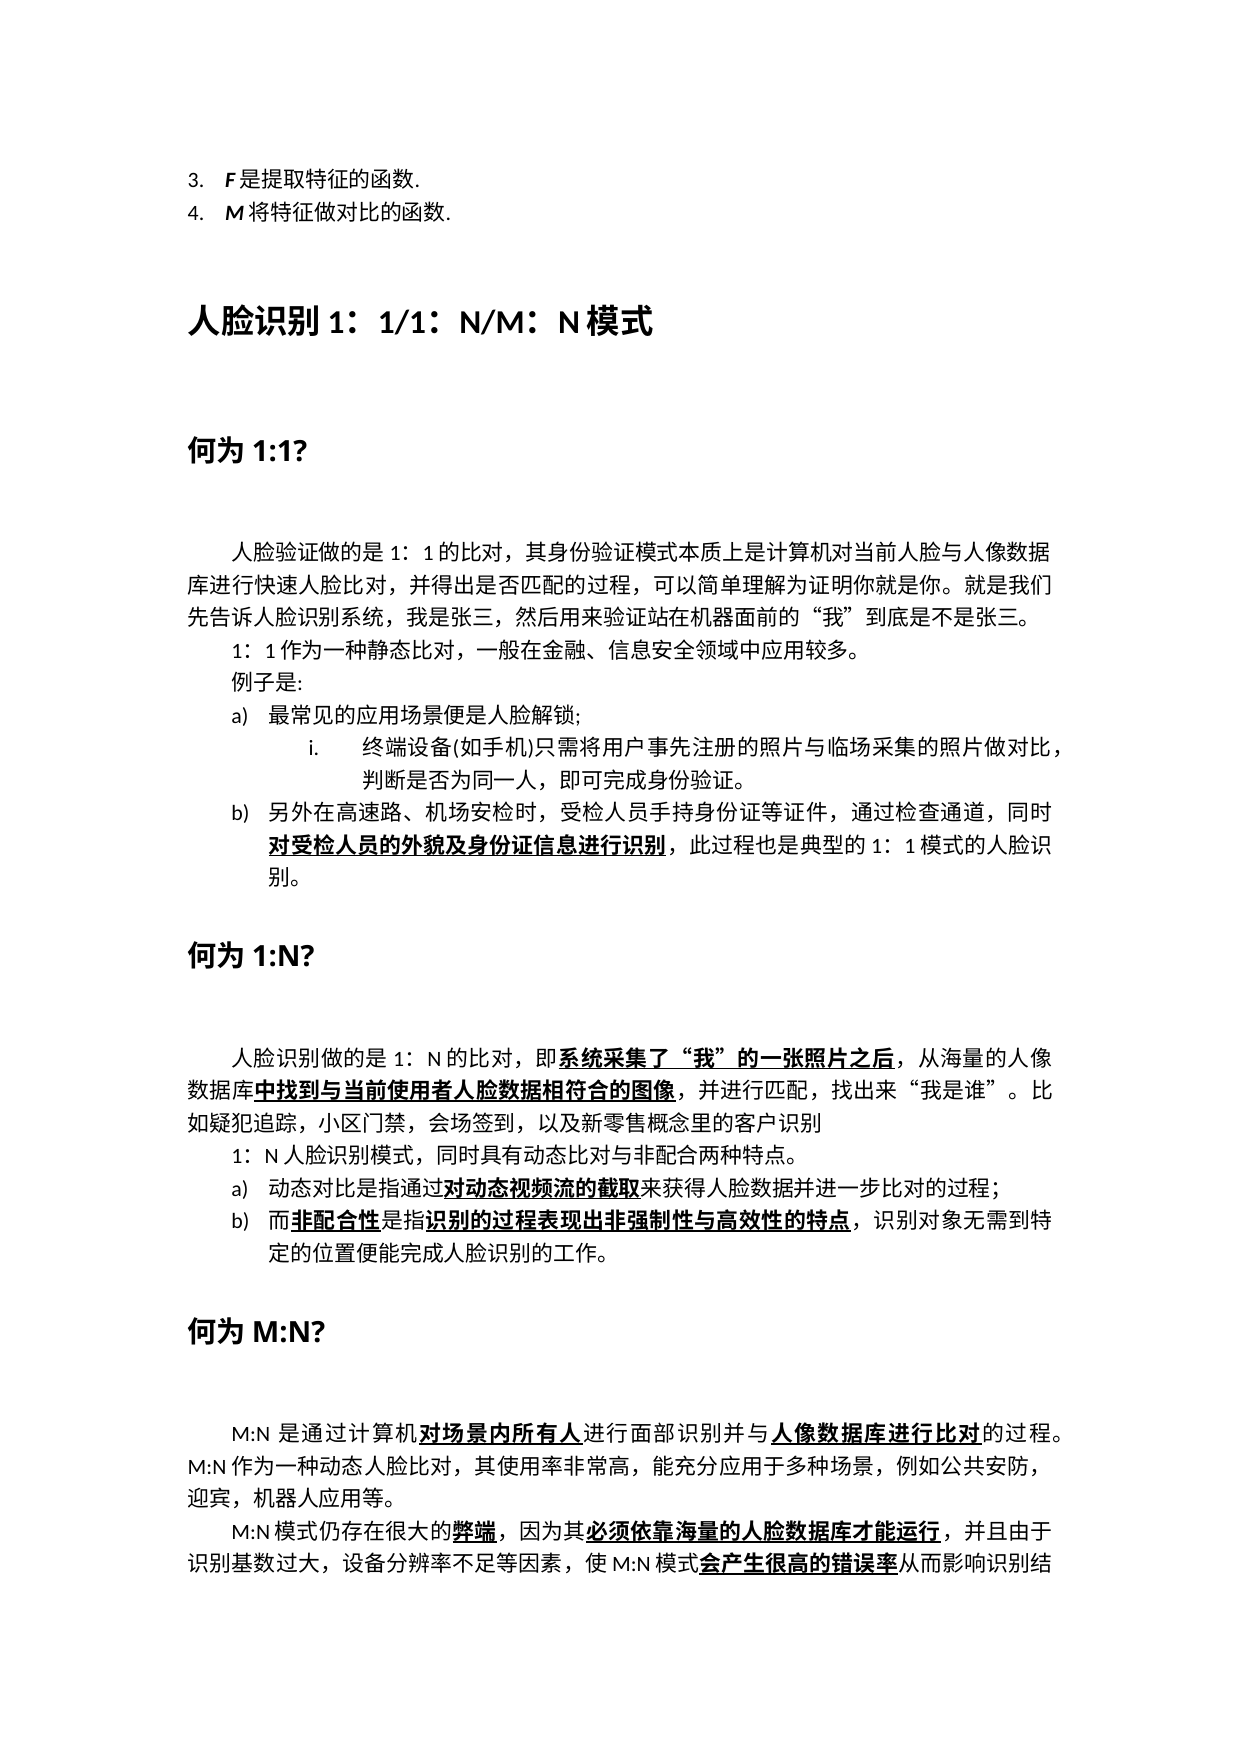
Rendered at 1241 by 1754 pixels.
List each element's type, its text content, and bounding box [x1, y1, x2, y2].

subtitle 人脸识别1：1/1：N/M：N模式 [187, 287, 1053, 352]
text M:N 是通过计算机对场景内所有人进行面部识别并与人像数据库进行比对的过程。M:N作为一种动态人脸比对，其使用率非常高，能充分应用于多种场景，例如公共安防，迎宾，机器人应用等。 [187, 1416, 1053, 1513]
subtitle 何为1:1? [187, 416, 1053, 481]
list 而非配合性是指识别的过程表现出非强制性与高效性的特点，识别对象无需到特定的位置便能完成人脸识别的工作。 [231, 1203, 1053, 1268]
text 1：N人脸识别模式，同时具有动态比对与非配合两种特点。 [187, 1138, 1053, 1170]
list 另外在高速路、机场安检时，受检人员手持身份证等证件，通过检查通道，同时对受检人员的外貌及身份证信息进行识别，此过程也是典型的1：1模式的人脸识别。 [231, 795, 1053, 892]
text 人脸验证做的是1：1的比对，其身份验证模式本质上是计算机对当前人脸与人像数据库进行快速人脸比对，并得出是否匹配的过程，可以简单理解为证明你就是你。就是我们先告诉人脸识别系统，我是张三，然后用来验证站在机器面前的“我”到底是不是张三。 [187, 535, 1053, 632]
list 终端设备(如手机)只需将用户事先注册的照片与临场采集的照片做对比，判断是否为同一人，即可完成身份验证。 [319, 730, 1053, 795]
text 1：1作为一种静态比对，一般在金融、信息安全领域中应用较多。 [187, 632, 1053, 665]
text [187, 1513, 1053, 1578]
list F是提取特征的函数. [187, 162, 1053, 194]
text 人脸识别做的是1：N的比对，即系统采集了“我”的一张照片之后，从海量的人像数据库中找到与当前使用者人脸数据相符合的图像，并进行匹配，找出来“我是谁”。比如疑犯追踪，小区门禁，会场签到，以及新零售概念里的客户识别 [187, 1040, 1053, 1138]
subtitle 何为M:N? [187, 1297, 1053, 1362]
list 动态对比是指通过对动态视频流的截取来获得人脸数据并进一步比对的过程； [231, 1170, 1053, 1203]
text 例子是: [187, 665, 1053, 697]
list M将特征做对比的函数. [187, 194, 1053, 227]
list 最常见的应用场景便是人脸解锁; [231, 697, 1053, 730]
subtitle 何为1:N? [187, 921, 1053, 986]
